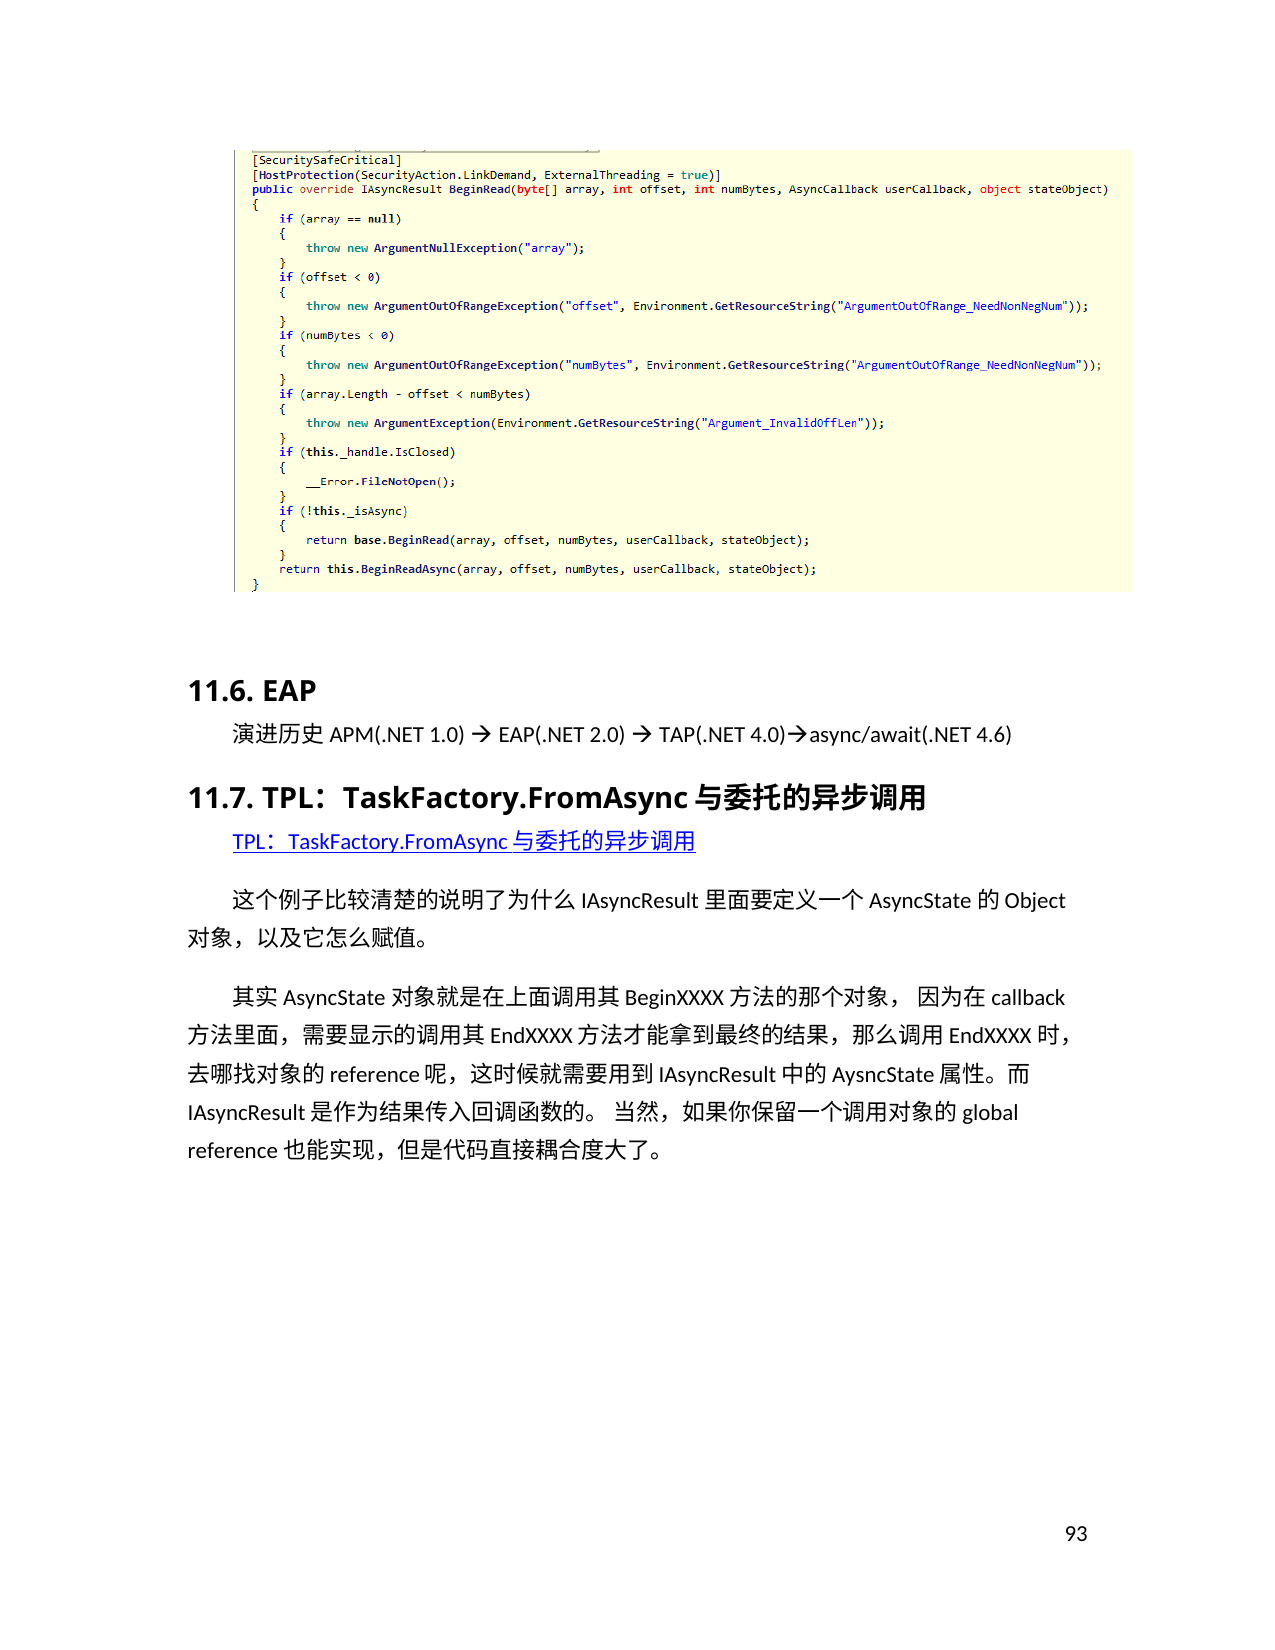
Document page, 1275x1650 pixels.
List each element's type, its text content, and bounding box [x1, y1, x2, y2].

picture [232, 150, 1133, 592]
text 演进历史 APM(.NET 1.0) EAP(.NET 2.0) TAP(.NET 4.0)async/await(.NET 4.6) [187, 715, 1087, 749]
subtitle TPL：TaskFactory.FromAsync与委托的异步调用 [187, 774, 1087, 817]
text TPL：TaskFactory.FromAsync与委托的异步调用 [187, 823, 1087, 856]
text 这个例子比较清楚的说明了为什么IAsyncResult 里面要定义一个AsyncState 的Object对象，以及它怎么赋值。 [187, 882, 1087, 953]
subtitle EAP [187, 670, 1087, 709]
text 其实AsyncState 对象就是在上面调用其BeginXXXX 方法的那个对象， 因为在callback方法里面，需要显示的调用其EndXXXX方法才能拿到最终的结果，那么调用EndXXXX 时，去哪找对象的reference呢，这时候就需要用到IAsyncResult 中的AysncState属性。而IAsyncResult 是作为结果传入回调函数的。 当然，如果你保留一个调用对象的global reference 也能实现，但是代码直接耦合度大了。 [187, 979, 1087, 1165]
